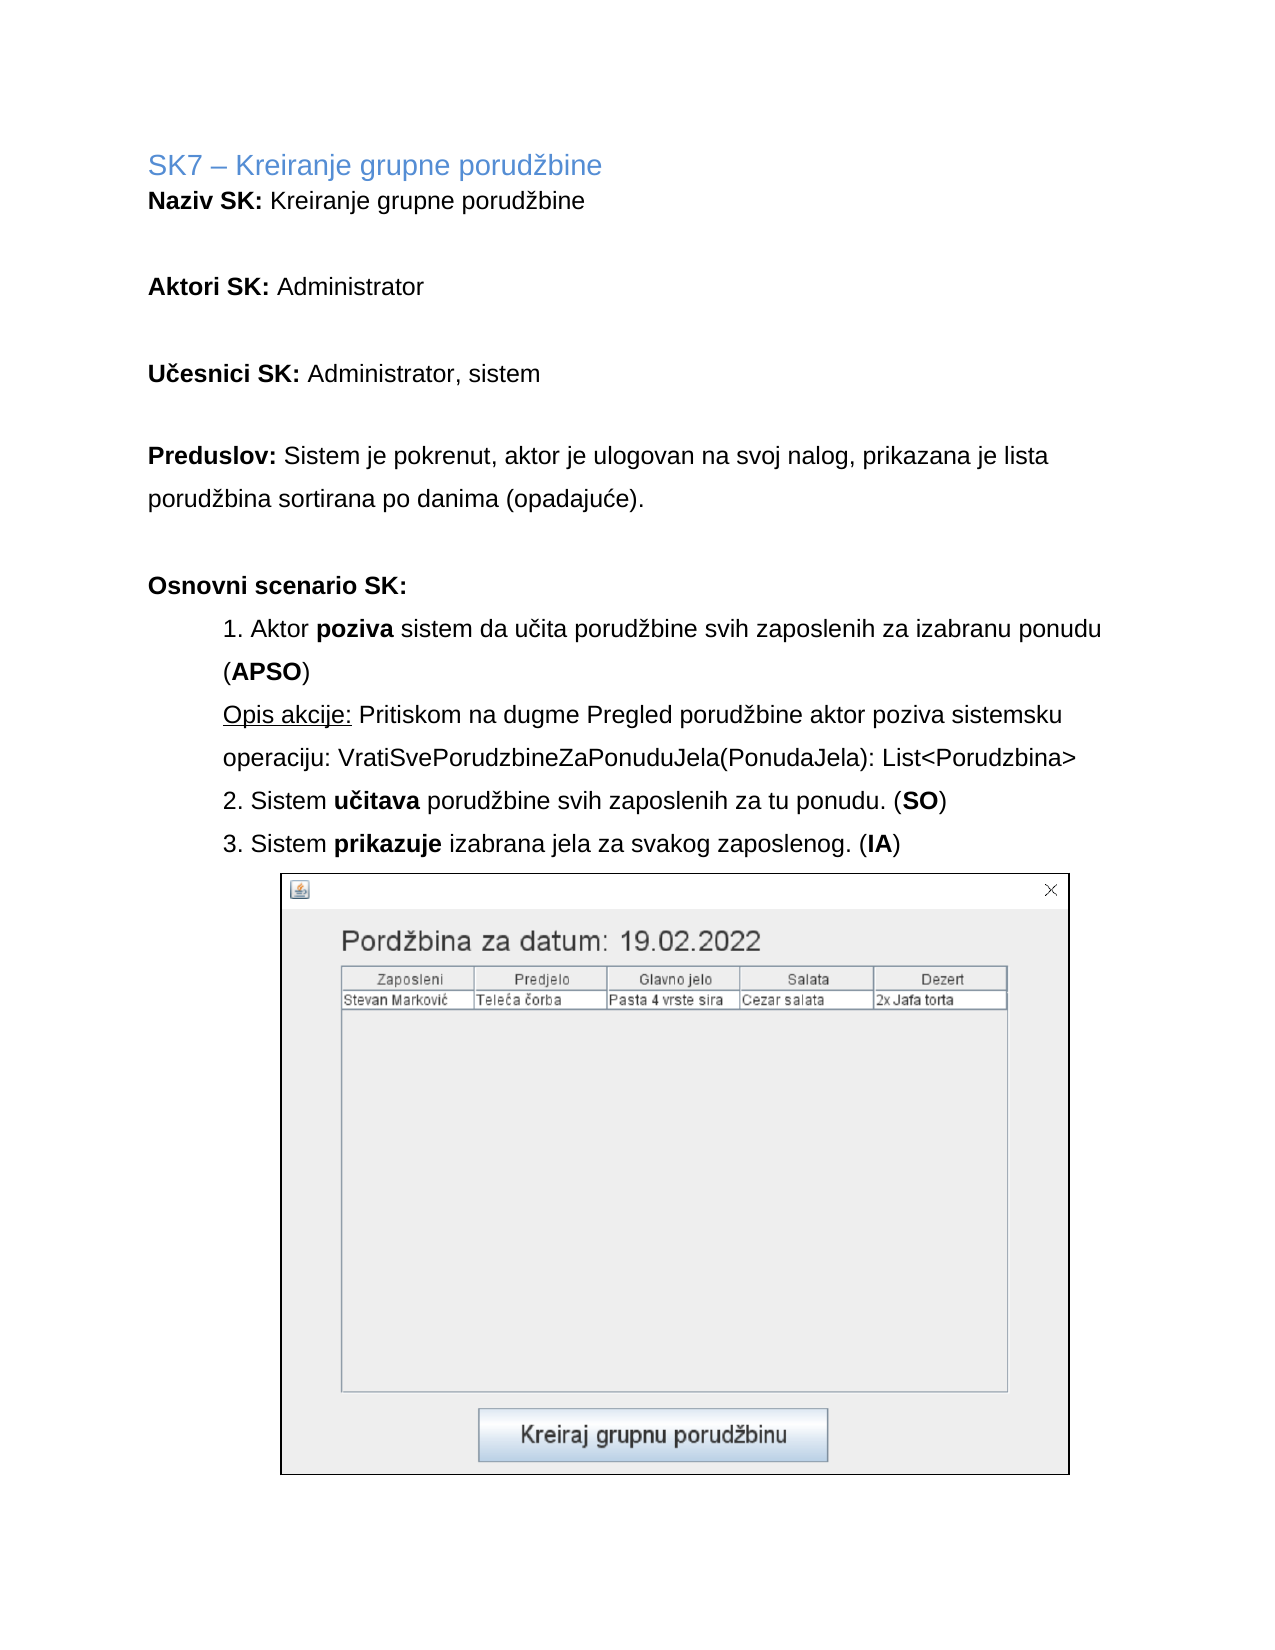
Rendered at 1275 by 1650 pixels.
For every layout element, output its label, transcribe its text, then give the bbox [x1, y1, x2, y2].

text Učesnici SK: Administrator, sistem [148, 359, 1127, 387]
picture [282, 874, 1068, 1474]
text Aktori SK: Administrator [148, 272, 1127, 301]
text Osnovni scenario SK: [148, 571, 1127, 599]
text 1. Aktor poziva sistem da učita porudžbine svih zaposlenih za izabranu ponudu (APSO) [223, 614, 1127, 686]
text Naziv SK: Kreiranje grupne porudžbine [148, 186, 1127, 215]
text Preduslov: Sistem je pokrenut, aktor je ulogovan na svoj nalog, prikazana je lista porudžbina sortirana po danima (opadajuće). [148, 441, 1127, 513]
text 2. Sistem učitava porudžbine svih zaposlenih za tu ponudu. (SO) [223, 786, 1127, 815]
subtitle SK7 – Kreiranje grupne porudžbine [148, 148, 1127, 181]
text Opis akcije: Pritiskom na dugme Pregled porudžbine aktor poziva sistemsku operaciju: VratiSvePorudzbineZaPonuduJela(PonudaJela): List<Porudzbina> [223, 700, 1127, 772]
text 3. Sistem prikazuje izabrana jela za svakog zaposlenog. (IA) [223, 829, 1127, 858]
